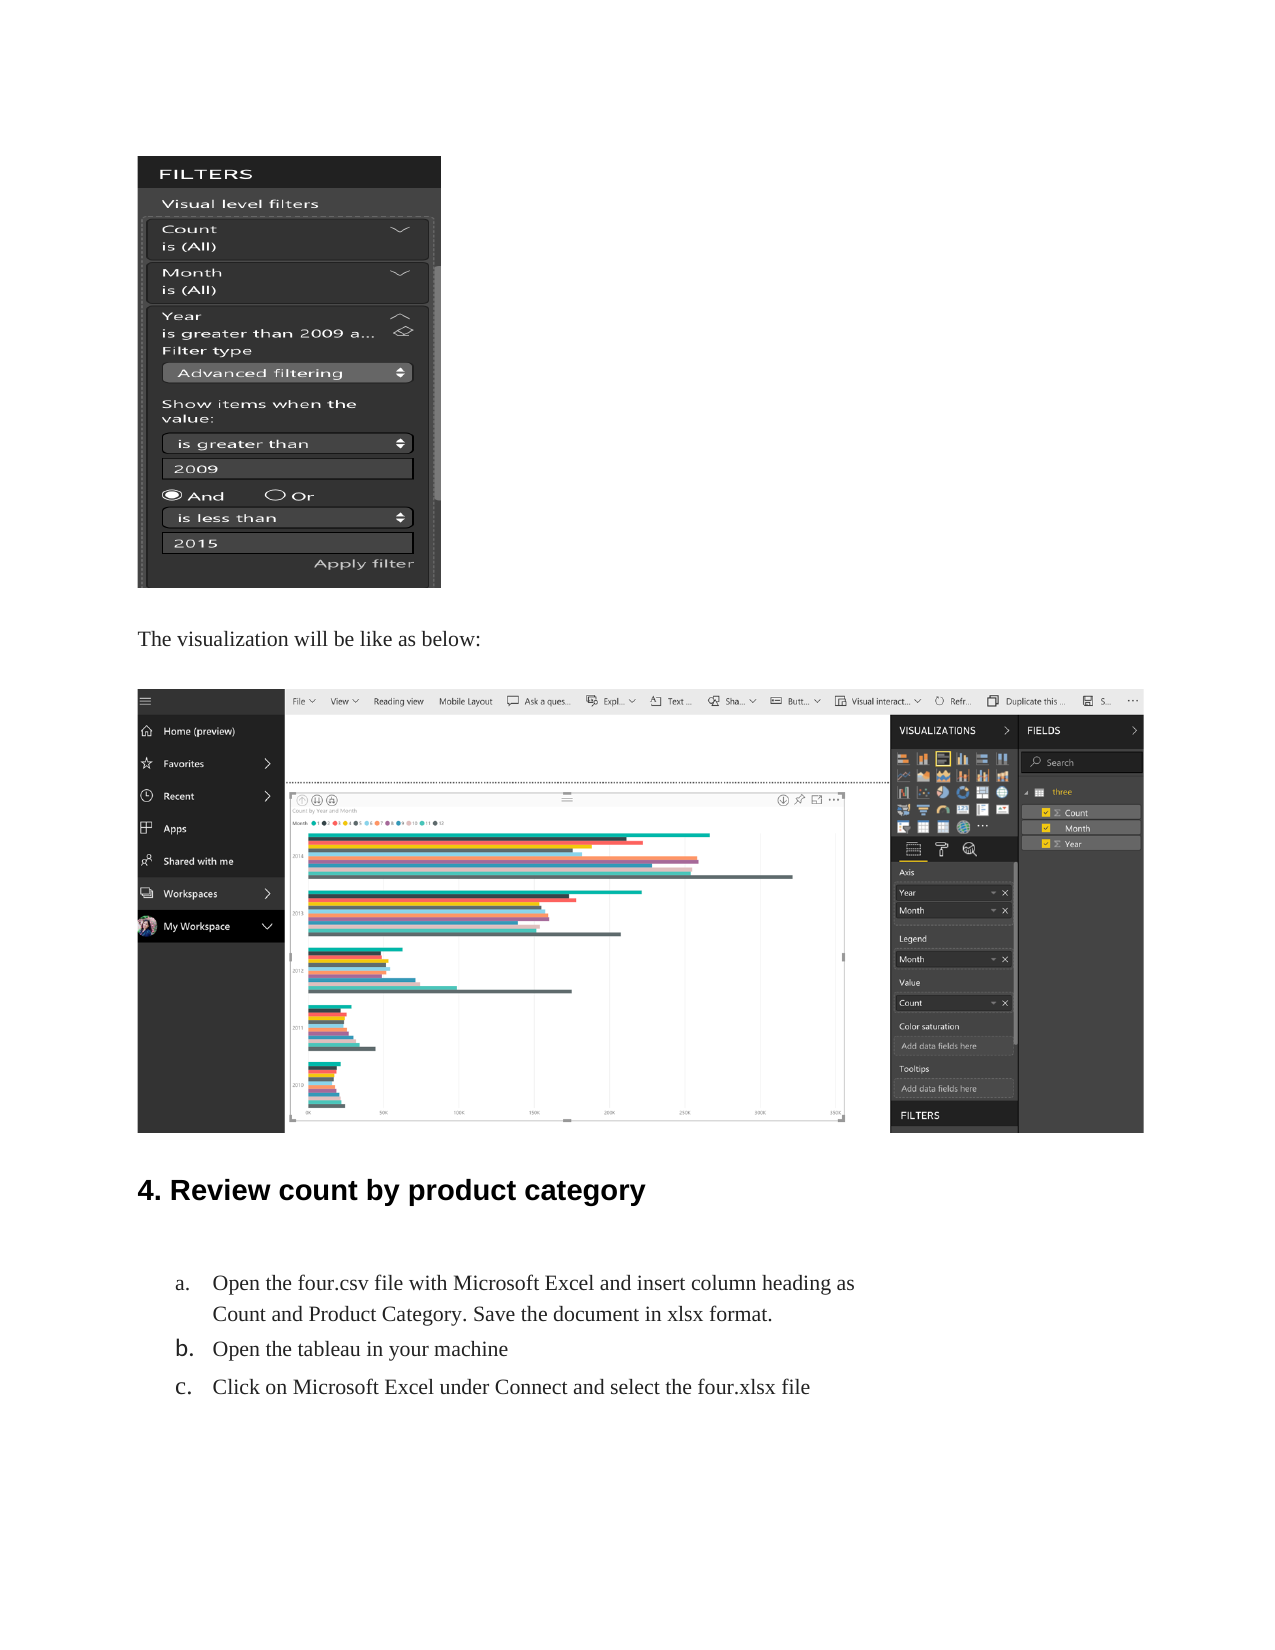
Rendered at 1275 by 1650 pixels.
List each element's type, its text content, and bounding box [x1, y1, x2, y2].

picture [137, 689, 1144, 1133]
text 4. Review count by product category [137, 1173, 1144, 1207]
text The visualization will be like as below: [137, 626, 883, 652]
list Open the four.csv file with Microsoft Excel and insert column heading as Count and Product Category. Save the document in xlsx format. [175, 1270, 883, 1326]
list Open the tableau in your machine [175, 1333, 883, 1363]
picture [137, 156, 441, 588]
list Click on Microsoft Excel under Connect and select the four.xlsx file [175, 1371, 883, 1399]
